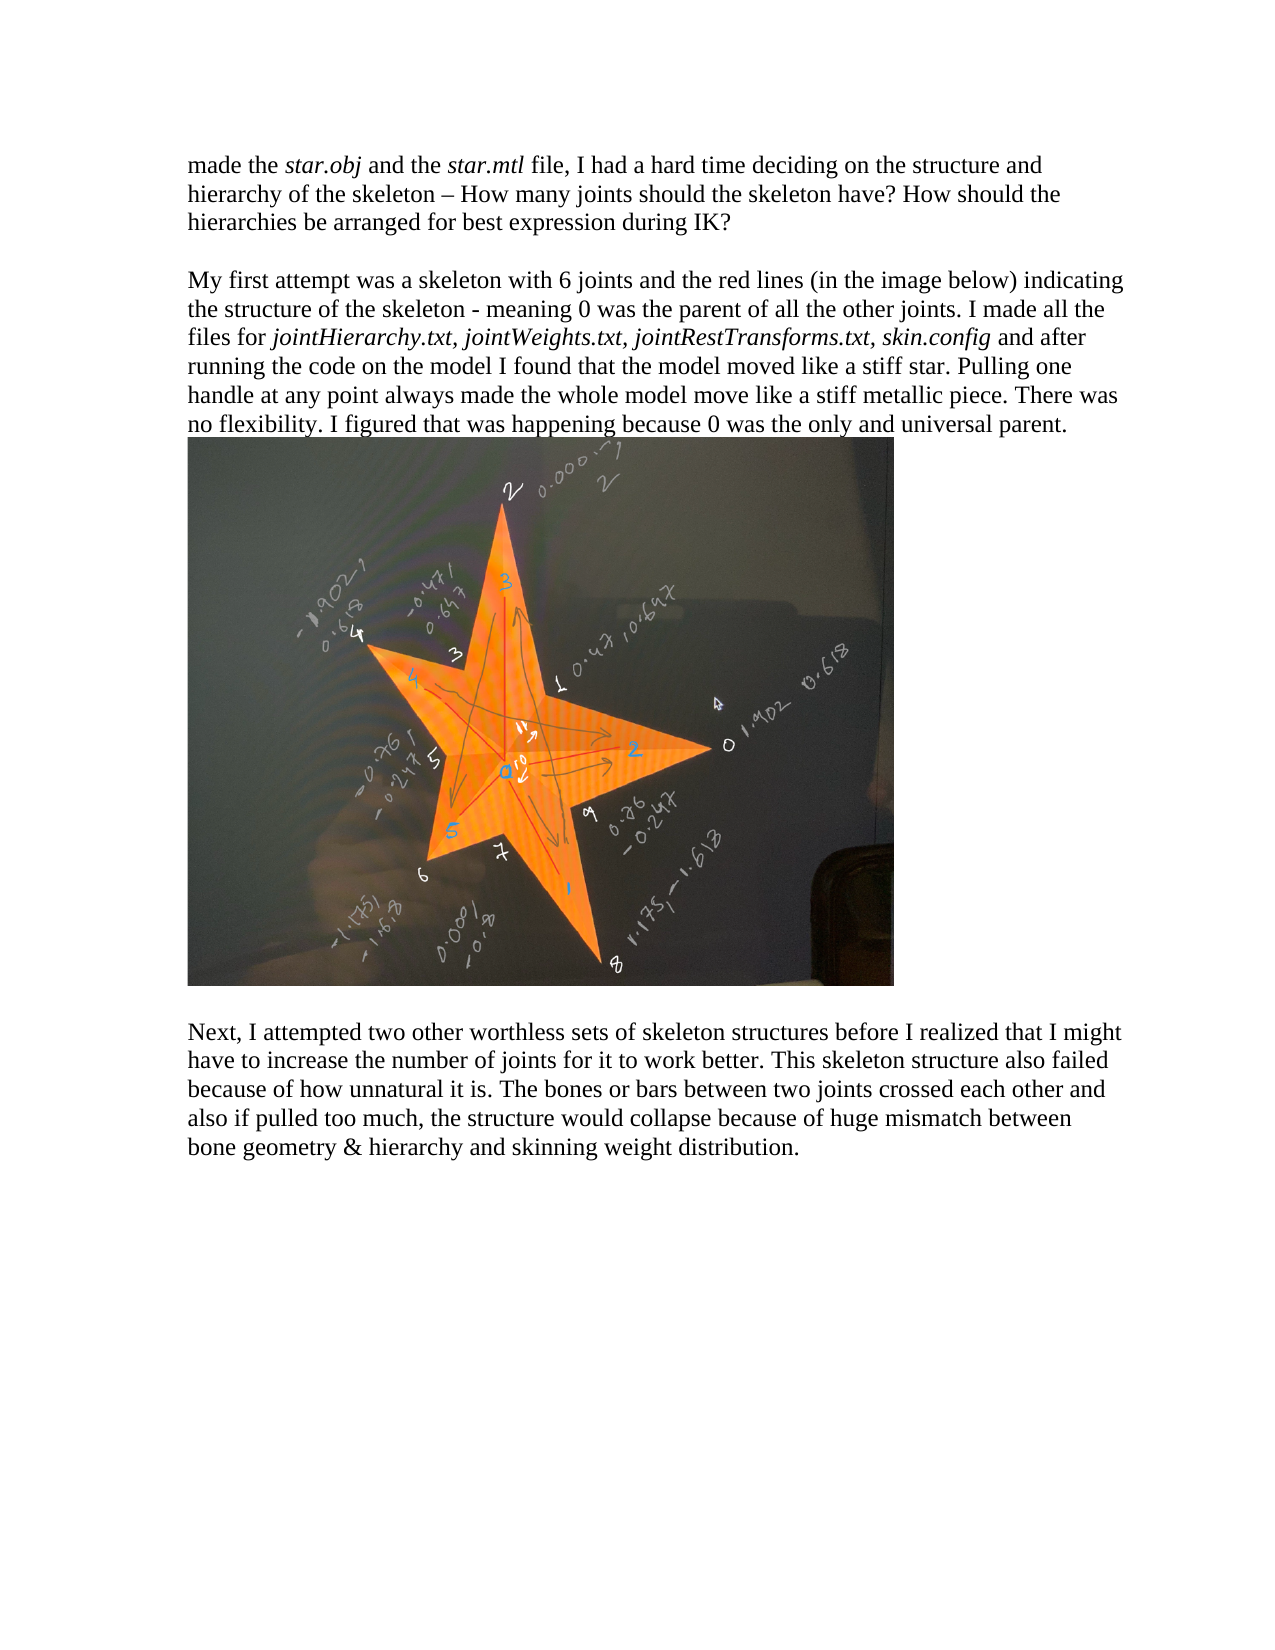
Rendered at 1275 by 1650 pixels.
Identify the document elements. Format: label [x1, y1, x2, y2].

list [187, 150, 1125, 1160]
picture [187, 437, 894, 986]
